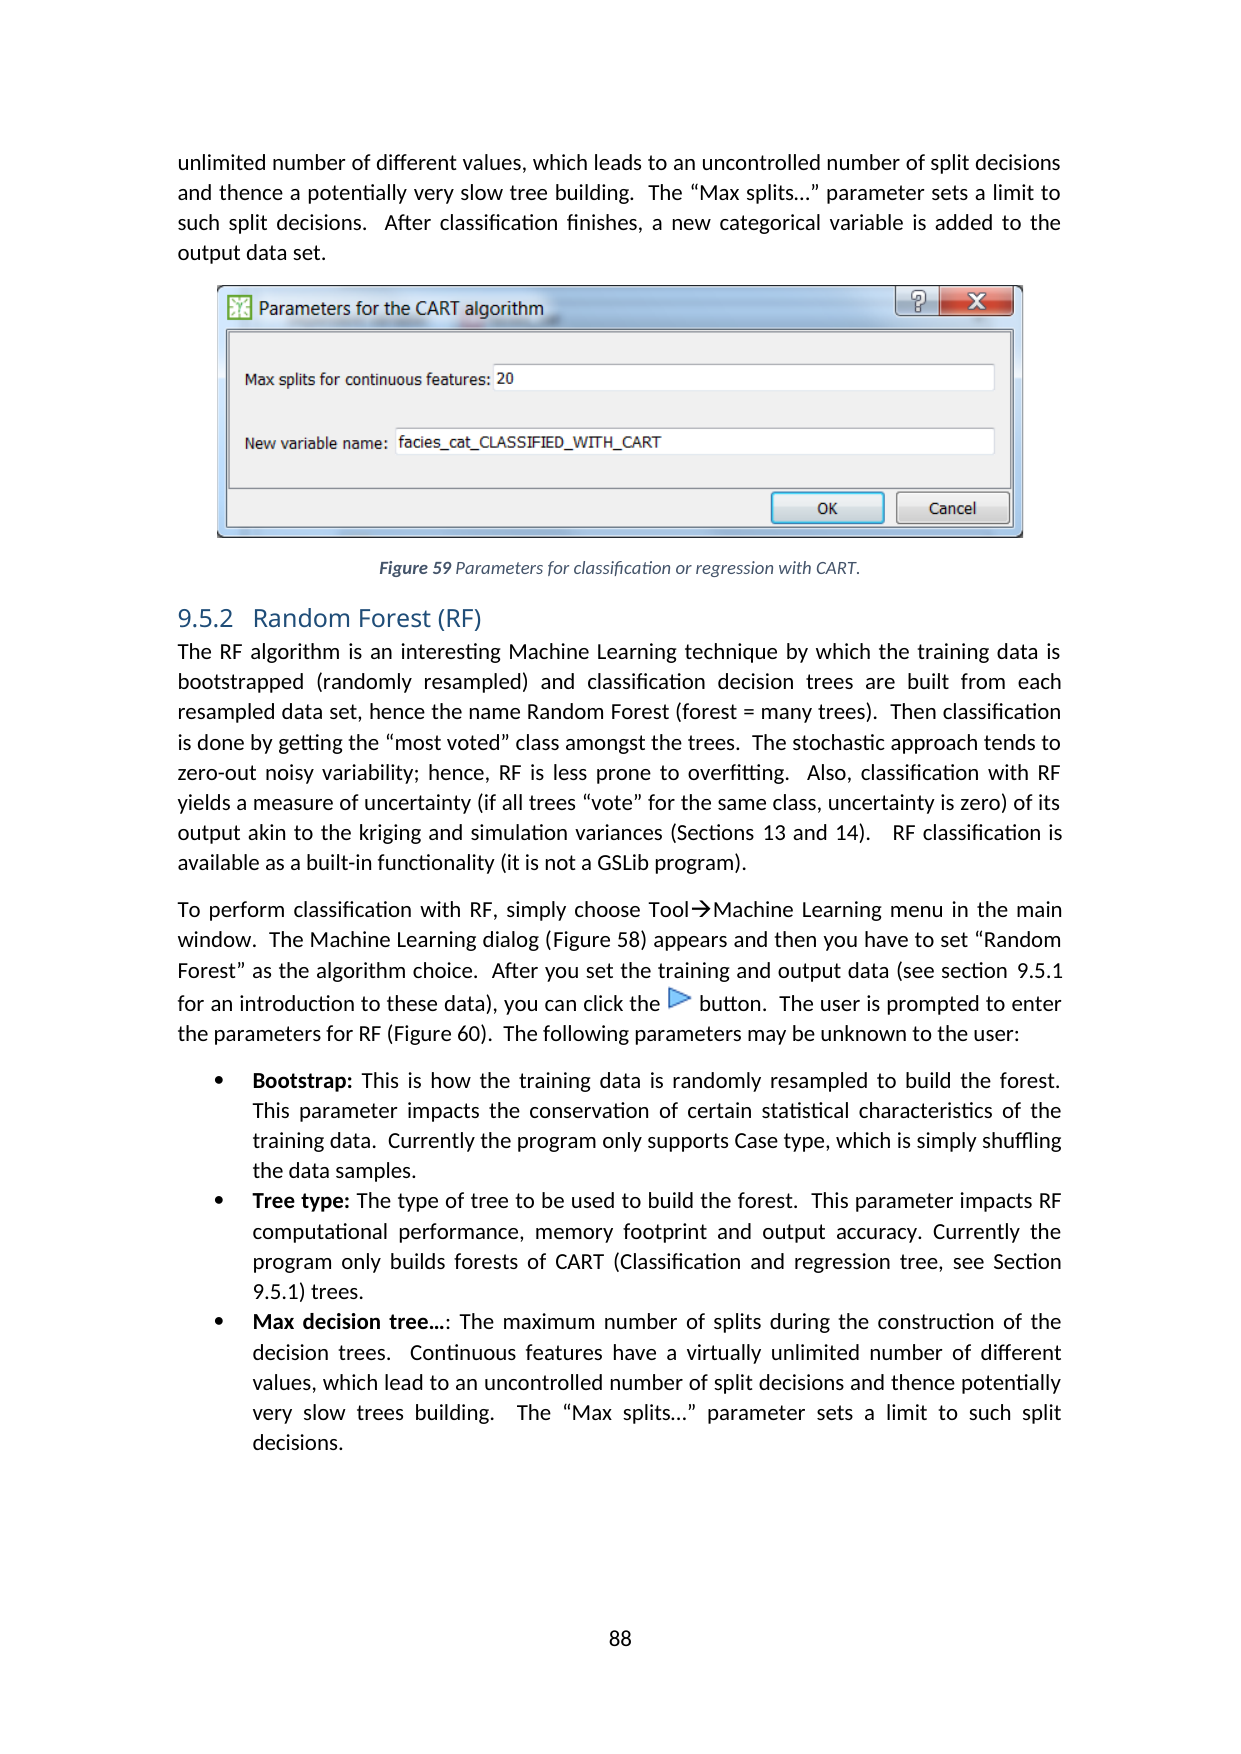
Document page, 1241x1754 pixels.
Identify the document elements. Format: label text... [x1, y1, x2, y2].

list Bootstrap: This is how the training data is randomly resampled to build the forest. This parameter impacts the conservation of certain statistical characteristics of the training data. Currently the program only supports Case type, which is simply shuffling the data samples. [215, 1066, 1063, 1184]
subtitle Random Forest (RF) [177, 600, 1063, 634]
list Tree type: The type of tree to be used to build the forest. This parameter impacts RF computational performance, memory footprint and output accuracy. Currently the program only builds forests of CART (Classification and regression tree, see Section 9.5.1) trees. [215, 1187, 1063, 1305]
list Max decision tree…: The maximum number of splits during the construction of the decision trees. Continuous features have a virtually unlimited number of different values, which lead to an uncontrolled number of split decisions and thence potentially very slow trees building. The “Max splits…” parameter sets a limit to such split decisions. [215, 1307, 1063, 1456]
text The RF algorithm is an interesting Machine Learning technique by which the training data is bootstrapped (randomly resampled) and classification decision trees are built from each resampled data set, hence the name Random Forest (forest = many trees). Then classification is done by getting the “most voted” class amongst the trees. The stochastic approach tends to zero-out noisy variability; hence, RF is less prone to overfitting. Also, classification with RF yields a measure of uncertainty (if all trees “vote” for the same class, uncertainty is zero) of its output akin to the kriging and simulation variances (Sections 12 and 13). RF classification is available as a built-in functionality (it is not a GSLib program). [177, 637, 1063, 876]
picture [217, 285, 1024, 538]
text Figure 59 Parameters for classification or regression with CART. [177, 556, 1063, 579]
picture [667, 986, 693, 1011]
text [177, 148, 1063, 266]
text To perform classification with RF, simply choose ToolMachine Learning menu in the main window. The Machine Learning dialog (Figure 56) appears and then you have to set “Random Forest” as the algorithm choice. After you set the training and output data (see section 9.5.1 for an introduction to these data), you can click the button. The user is prompted to enter the parameters for RF (Figure 58). The following parameters may be unknown to the user: [177, 895, 1063, 1047]
